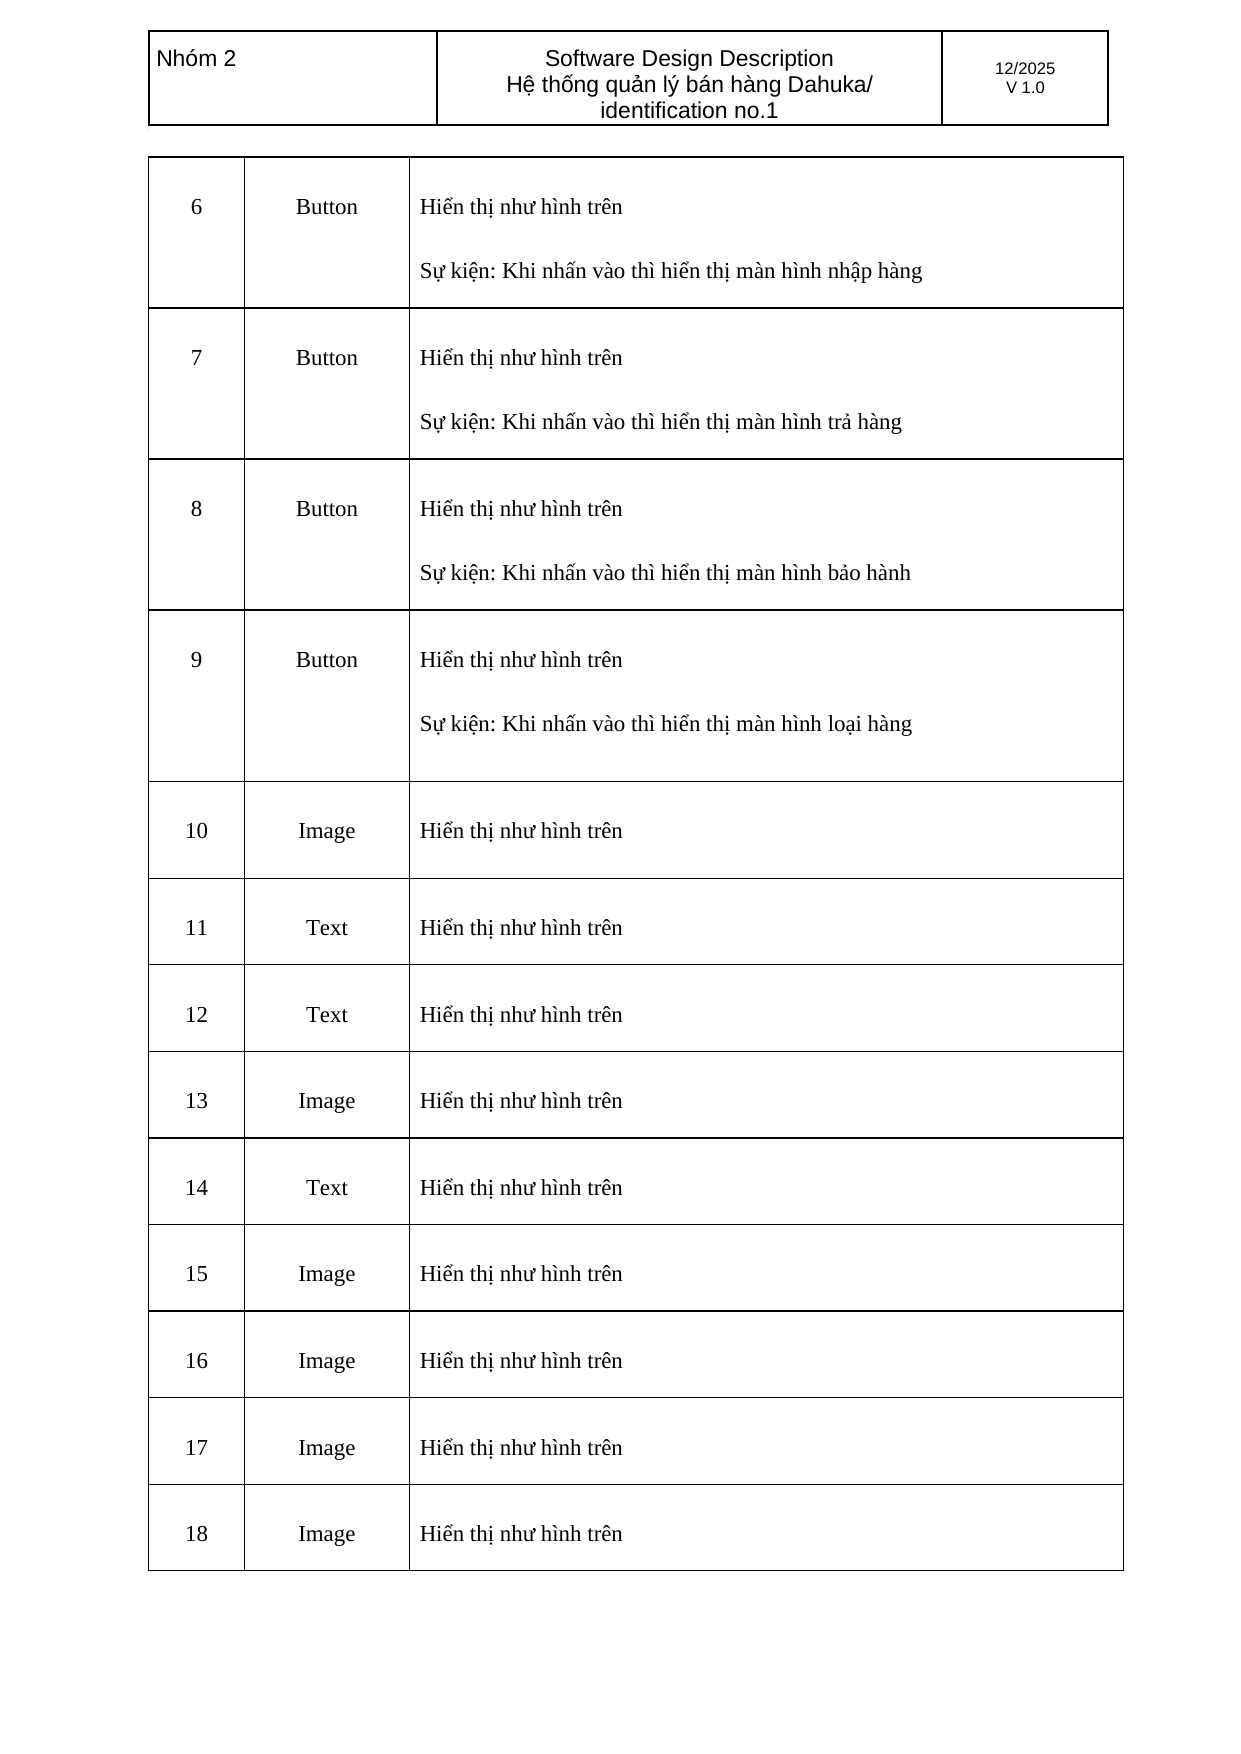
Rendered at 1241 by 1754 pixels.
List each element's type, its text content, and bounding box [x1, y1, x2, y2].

table_cell Hiển thị như hình trên [410, 1052, 1123, 1137]
table_cell 14 [149, 1139, 244, 1224]
table_cell Text [245, 965, 409, 1051]
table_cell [410, 1485, 1123, 1570]
table_cell 17 [149, 1398, 244, 1483]
table_cell 18 [149, 1485, 244, 1570]
table_cell Hiển thị như hình trên [410, 1225, 1123, 1310]
table_cell Image [245, 1052, 409, 1137]
table_cell 7 [149, 309, 244, 458]
table_cell 12 [149, 965, 244, 1051]
table_cell 8 [149, 460, 244, 609]
table_cell Button [245, 460, 409, 609]
table_cell Hiển thị như hình trên [410, 879, 1123, 964]
table_cell 16 [149, 1312, 244, 1397]
table_cell Hiển thị như hình trên Sự kiện: Khi nhấn vào thì hiển thị màn hình loại hàng [410, 611, 1123, 781]
table_cell Button [245, 309, 409, 458]
table_cell Image [245, 782, 409, 878]
table_cell Button [245, 611, 409, 781]
table_cell 13 [149, 1052, 244, 1137]
table_cell Hiển thị như hình trên Sự kiện: Khi nhấn vào thì hiển thị màn hình bảo hành [410, 460, 1123, 609]
table_cell Hiển thị như hình trên [410, 782, 1123, 878]
table_cell Image [245, 1312, 409, 1397]
table_cell 11 [149, 879, 244, 964]
table_cell Image [245, 1225, 409, 1310]
table_cell Image [245, 1398, 409, 1483]
table_cell Hiển thị như hình trên [410, 1312, 1123, 1397]
table_cell Hiển thị như hình trên Sự kiện: Khi nhấn vào thì hiển thị màn hình nhập hàng [410, 158, 1123, 307]
table_cell Text [245, 879, 409, 964]
table_cell Image [245, 1485, 409, 1570]
table_cell 6 [149, 158, 244, 307]
table_cell Button [245, 158, 409, 307]
table_cell Text [245, 1139, 409, 1224]
table_cell 15 [149, 1225, 244, 1310]
table_cell Hiển thị như hình trên Sự kiện: Khi nhấn vào thì hiển thị màn hình trả hàng [410, 309, 1123, 458]
table_cell 10 [149, 782, 244, 878]
table_cell Hiển thị như hình trên [410, 965, 1123, 1051]
table_cell 9 [149, 611, 244, 781]
table_cell Hiển thị như hình trên [410, 1139, 1123, 1224]
table_cell Hiển thị như hình trên [410, 1398, 1123, 1483]
